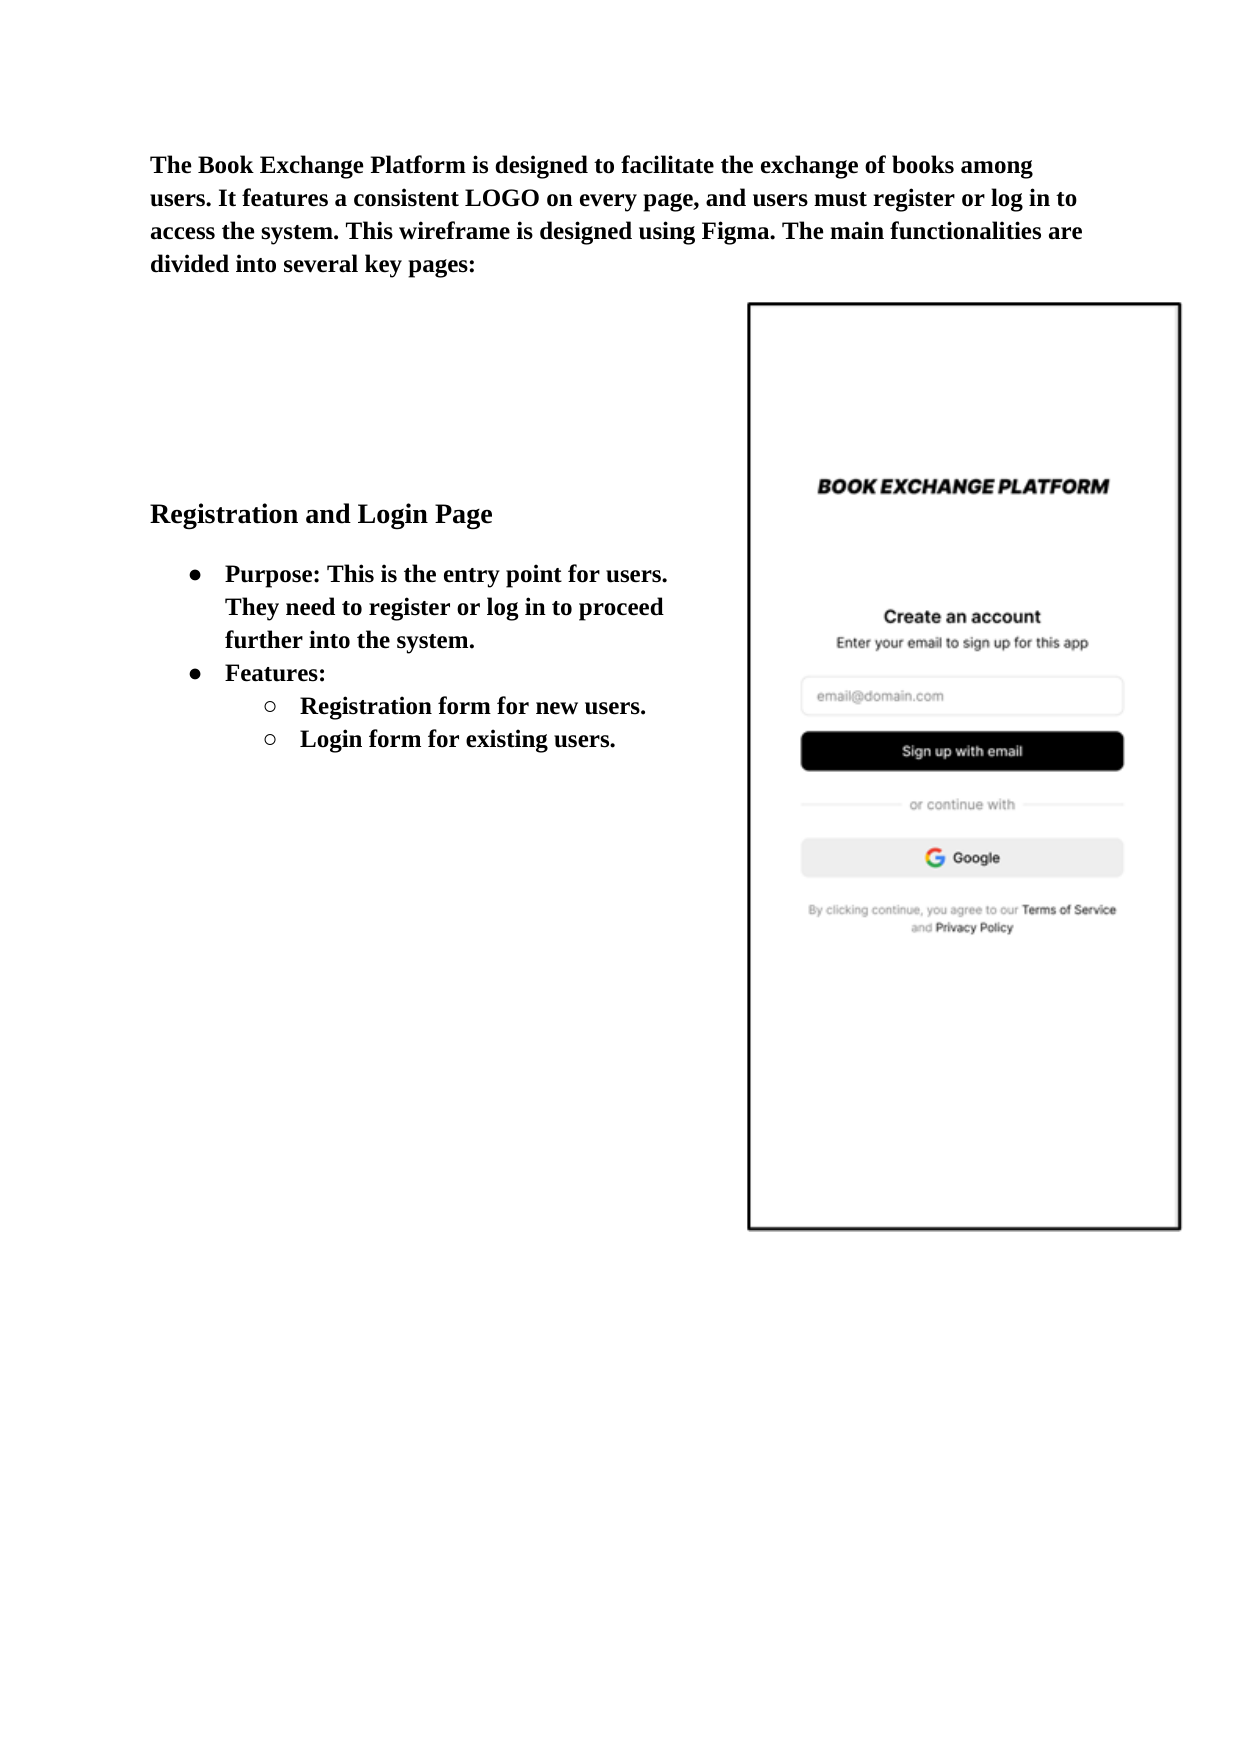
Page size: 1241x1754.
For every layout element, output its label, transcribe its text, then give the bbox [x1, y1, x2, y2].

list Login form for existing users. [262, 724, 746, 753]
text Registration and Login Page [150, 497, 746, 529]
list Registration form for new users. [262, 691, 746, 720]
picture [746, 302, 1183, 1232]
list Features: [187, 658, 746, 687]
text The Book Exchange Platform is designed to facilitate the exchange of books among users. It features a consistent LOGO on every page, and users must register or log in to access the system. This wireframe is designed using Figma. The main functionalities are divided into several key pages: [150, 150, 1090, 278]
list Purpose: This is the entry point for users. They need to register or log in to proceed further into the system. [187, 559, 746, 654]
